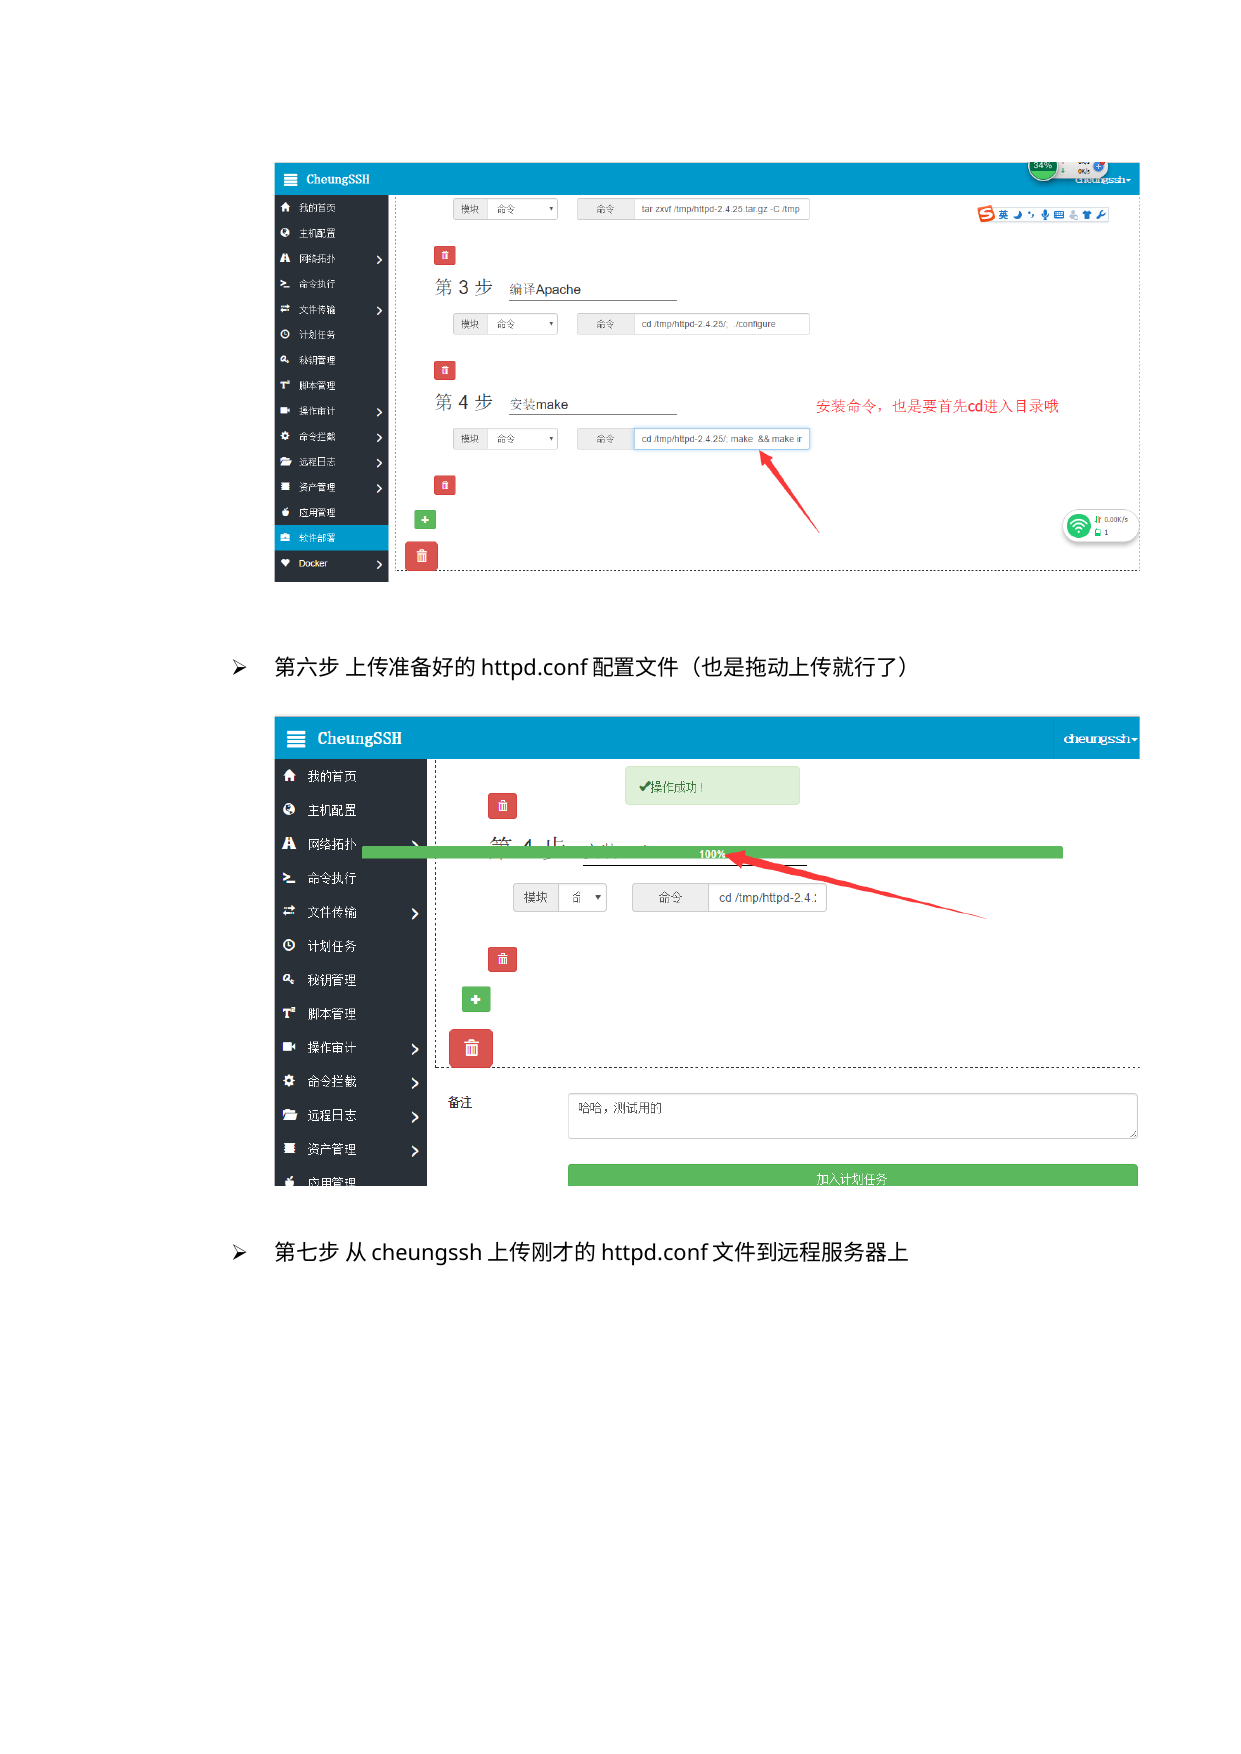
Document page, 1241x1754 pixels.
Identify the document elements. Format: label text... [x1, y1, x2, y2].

picture [366, 737, 371, 746]
picture [1029, 162, 1107, 182]
picture [285, 174, 297, 185]
picture [274, 196, 1140, 582]
picture [281, 534, 289, 540]
list 第六步 上传准备好的httpd.conf配置文件（也是拖动上传就行了） [231, 649, 1053, 682]
picture [274, 760, 1140, 1186]
list 第七步 从cheungssh上传刚才的httpd.conf文件到远程服务器上 [231, 1234, 1053, 1267]
